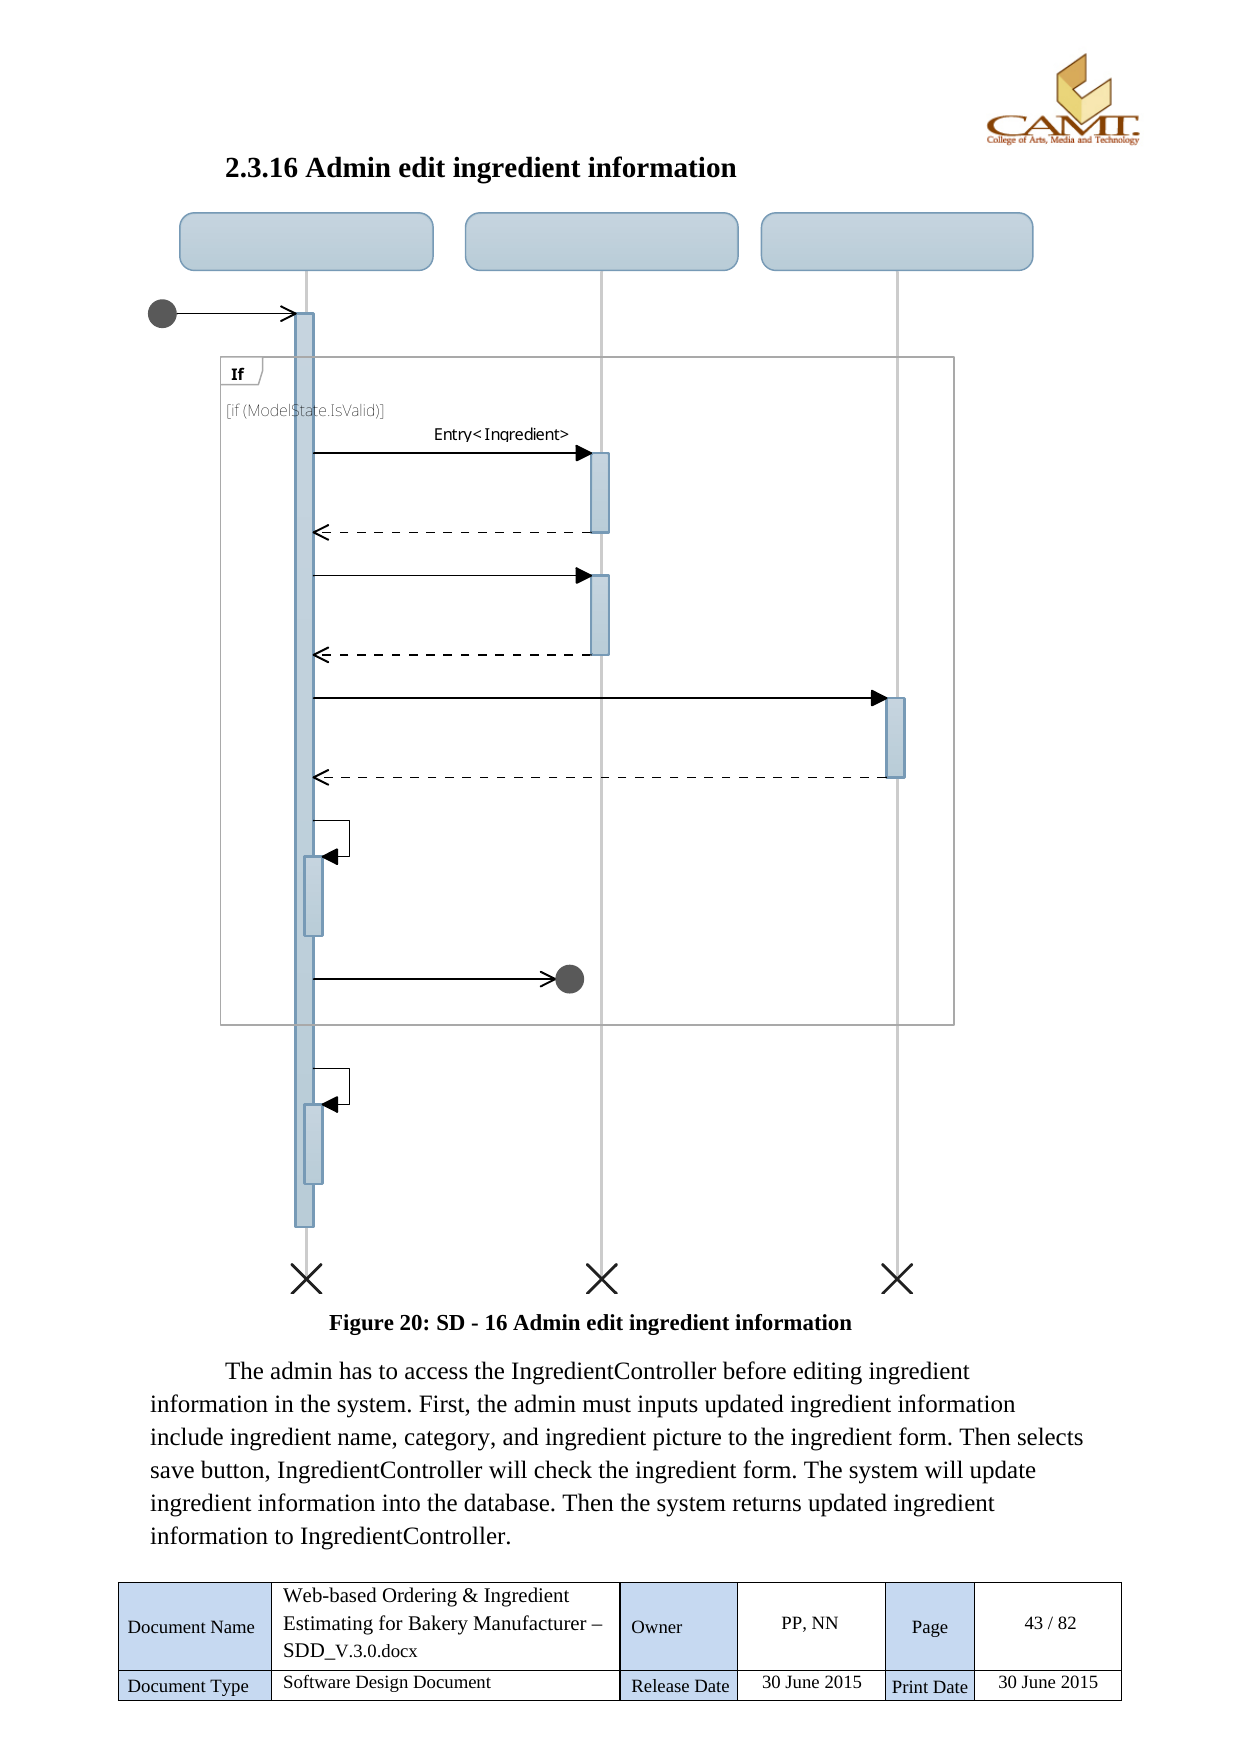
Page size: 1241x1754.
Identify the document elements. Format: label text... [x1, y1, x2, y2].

text The admin has to access the IngredientController before editing ingredient information in the system. First, the admin must inputs updated ingredient information include ingredient name, category, and ingredient picture to the ingredient form. Then selects save button, IngredientController will check the ingredient form. The system will update ingredient information into the database. Then the system returns updated ingredient information to IngredientController. [150, 1356, 1090, 1550]
picture [978, 46, 1144, 147]
subtitle 2.3.16 Admin edit ingredient information [150, 150, 1090, 183]
list Figure 20: SD - 16 Admin edit ingredient information [91, 1309, 1090, 1335]
